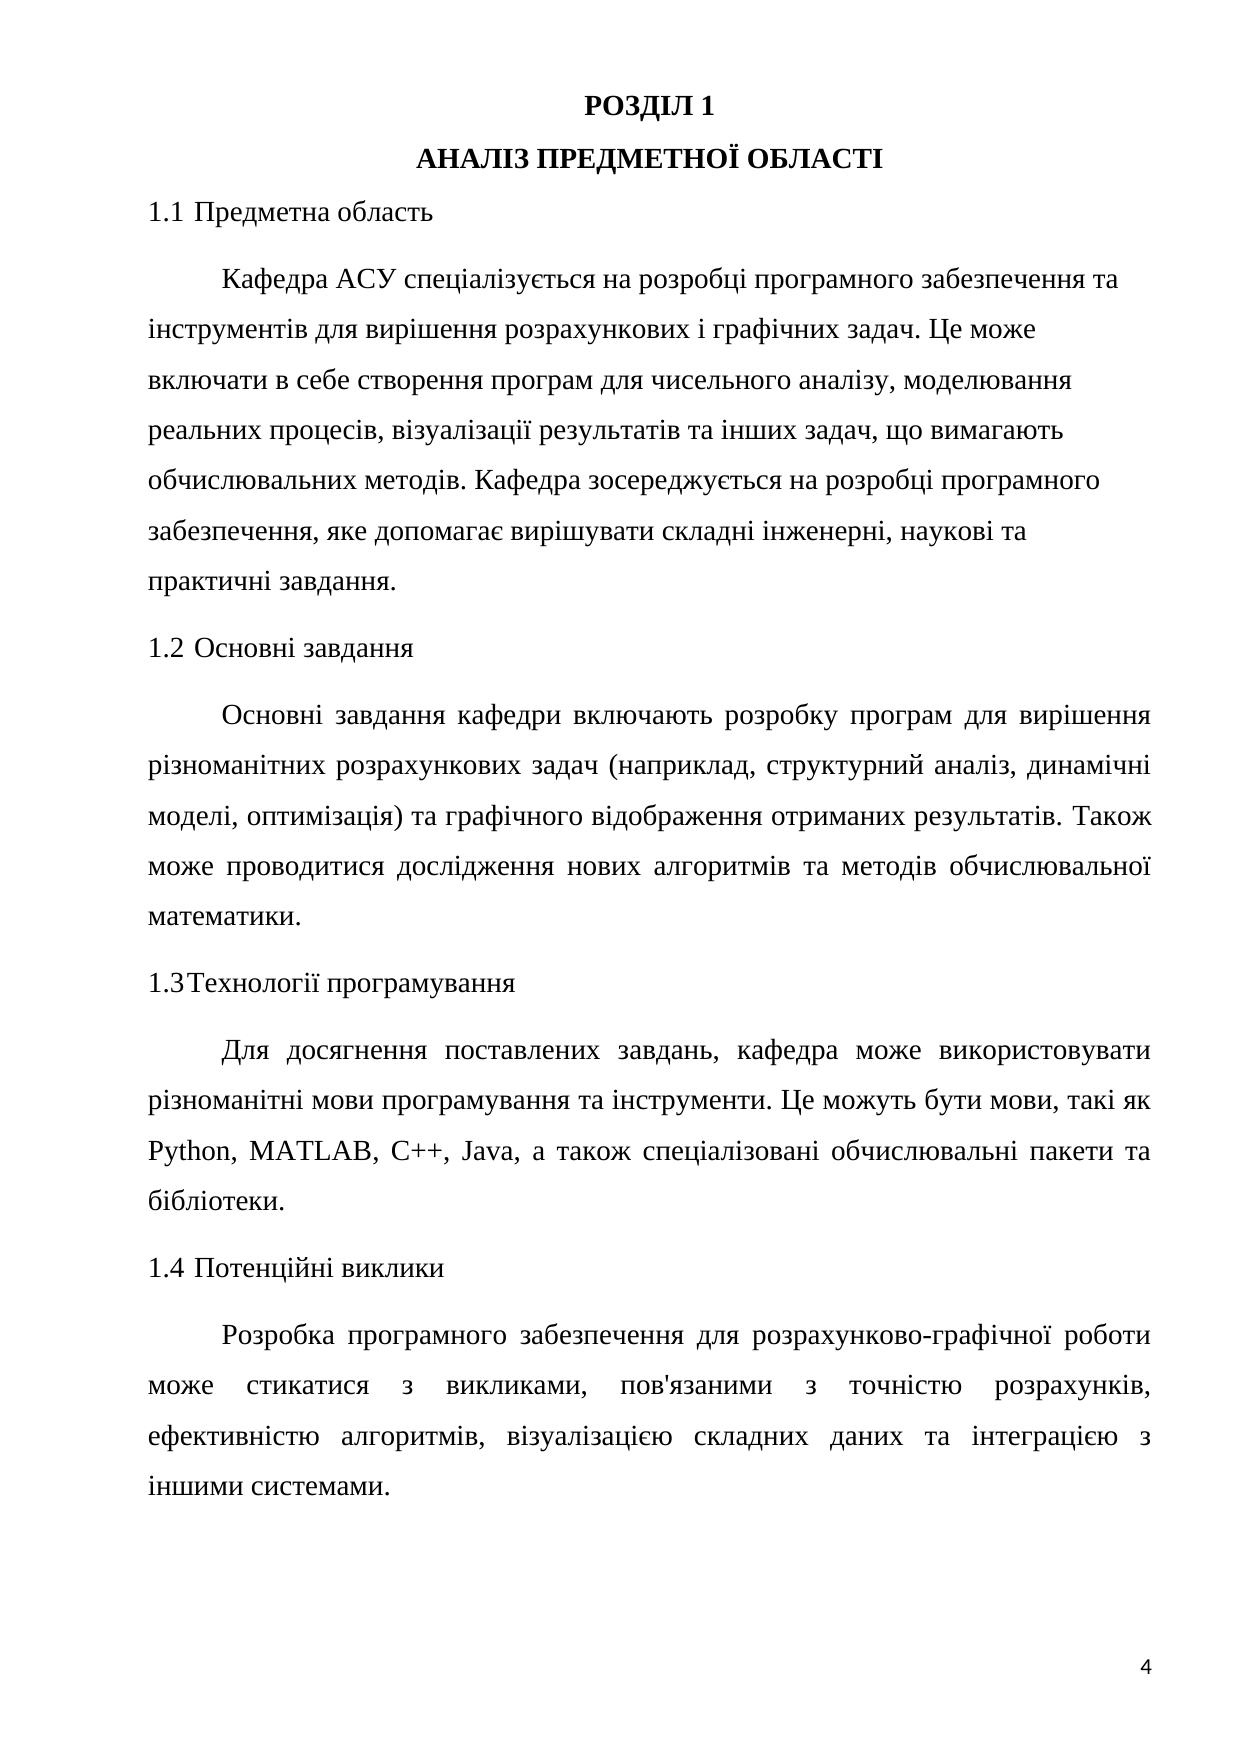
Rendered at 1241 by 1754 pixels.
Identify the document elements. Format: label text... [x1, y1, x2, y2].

text Кафедра АСУ спеціалізується на розробці програмного забезпечення та інструментів для вирішення розрахункових і графічних задач. Це може включати в себе створення програм для чисельного аналізу, моделювання реальних процесів, візуалізації результатів та інших задач, що вимагають обчислювальних методів. Кафедра зосереджується на розробці програмного забезпечення, яке допомагає вирішувати складні інженерні, наукові та практичні завдання. [148, 261, 1152, 597]
list Предметна область [148, 194, 1152, 228]
text Основні завдання кафедри включають розробку програм для вирішення різноманітних розрахункових задач (наприклад, структурний аналіз, динамічні моделі, оптимізація) та графічного відображення отриманих результатів. Також може проводитися дослідження нових алгоритмів та методів обчислювальної математики. [148, 697, 1152, 932]
text Для досягнення поставлених завдань, кафедра може використовувати різноманітні мови програмування та інструменти. Це можуть бути мови, такі як Python, MATLAB, C++, Java, а також спеціалізовані обчислювальні пакети та бібліотеки. [148, 1032, 1152, 1217]
list Потенційні виклики [148, 1250, 1152, 1284]
text АНАЛІЗ ПРЕДМЕТНОЇ ОБЛАСТІ [148, 141, 1152, 175]
list Основні завдання [148, 630, 1152, 663]
text РОЗДІЛ 1 [148, 88, 1152, 122]
list Технології програмування [148, 965, 1152, 999]
text Розробка програмного забезпечення для розрахунково-графічної роботи може стикатися з викликами, пов'язаними з точністю розрахунків, ефективністю алгоритмів, візуалізацією складних даних та інтеграцією з іншими системами. [148, 1317, 1152, 1502]
